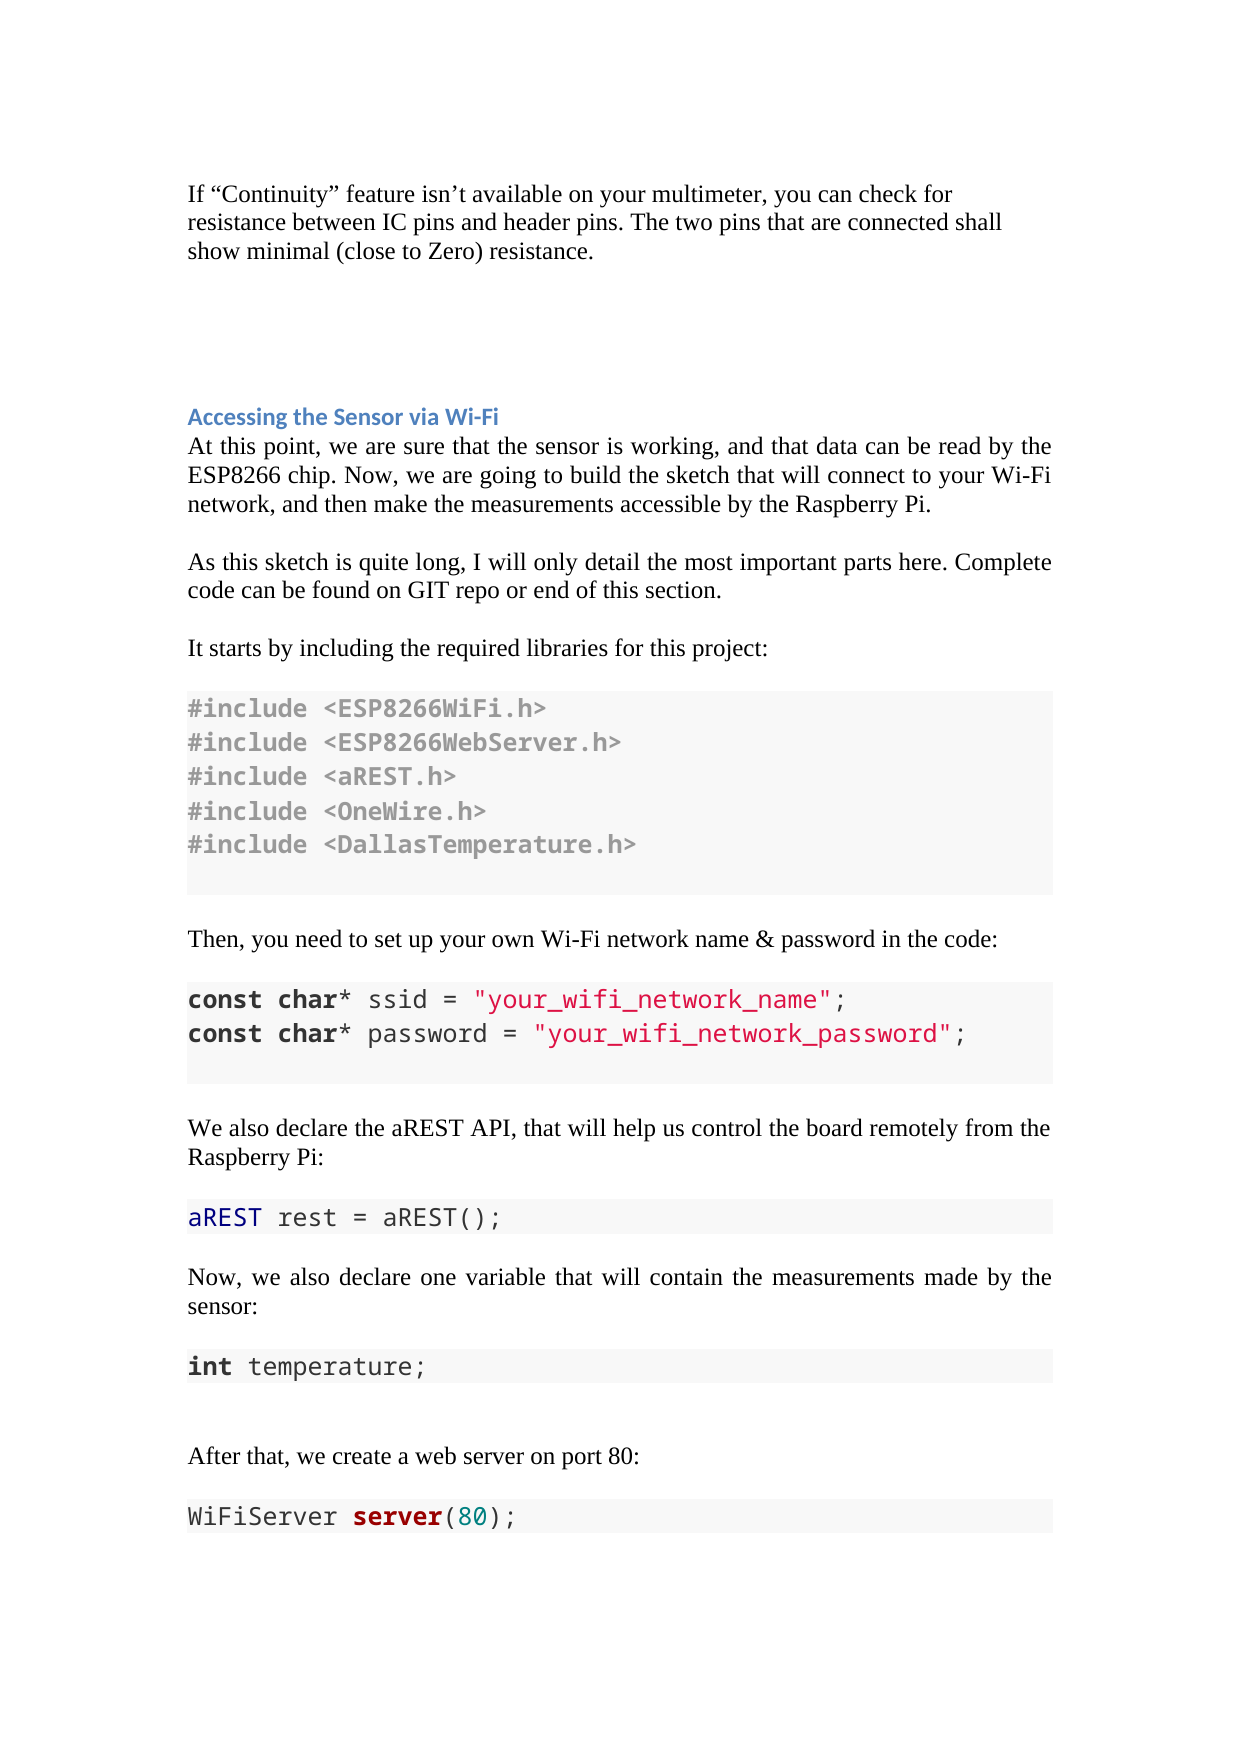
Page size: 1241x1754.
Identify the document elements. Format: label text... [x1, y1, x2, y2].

text const char* ssid = "your_wifi_network_name"; [187, 982, 1053, 1016]
text int temperature; [187, 1349, 1053, 1383]
text As this sketch is quite long, I will only detail the most important parts here. Complete code can be found on GIT repo or end of this section. [187, 547, 1053, 604]
text If “Continuity” feature isn’t available on your multimeter, you can check for resistance between IC pins and header pins. The two pins that are connected shall show minimal (close to Zero) resistance. [187, 179, 1053, 265]
text #include <ESP8266WiFi.h> [187, 691, 1053, 725]
text At this point, we are sure that the sensor is working, and that data can be read by the ESP8266 chip. Now, we are going to build the sketch that will connect to your Wi-Fi network, and then make the measurements accessible by the Raspberry Pi. [187, 431, 1053, 518]
text #include <aREST.h> [187, 759, 1053, 793]
text #include <OneWire.h> [187, 793, 1053, 827]
text Now, we also declare one variable that will contain the measurements made by the sensor: [187, 1262, 1053, 1320]
text It starts by including the required libraries for this project: [187, 633, 1053, 662]
text aREST rest = aREST(); [187, 1199, 1053, 1234]
text #include <ESP8266WebServer.h> [187, 725, 1053, 759]
text Then, you need to set up your own Wi-Fi network name & password in the code: [187, 924, 1053, 953]
text We also declare the aREST API, that will help us control the board remotely from the Raspberry Pi: [187, 1113, 1053, 1170]
text const char* password = "your_wifi_network_password"; [187, 1016, 1053, 1050]
text #include <DallasTemperature.h> [187, 827, 1053, 861]
subtitle Accessing the Sensor via Wi-Fi [187, 401, 1053, 431]
text WiFiServer server(80); [187, 1499, 1053, 1533]
text After that, we create a web server on port 80: [187, 1441, 1053, 1470]
